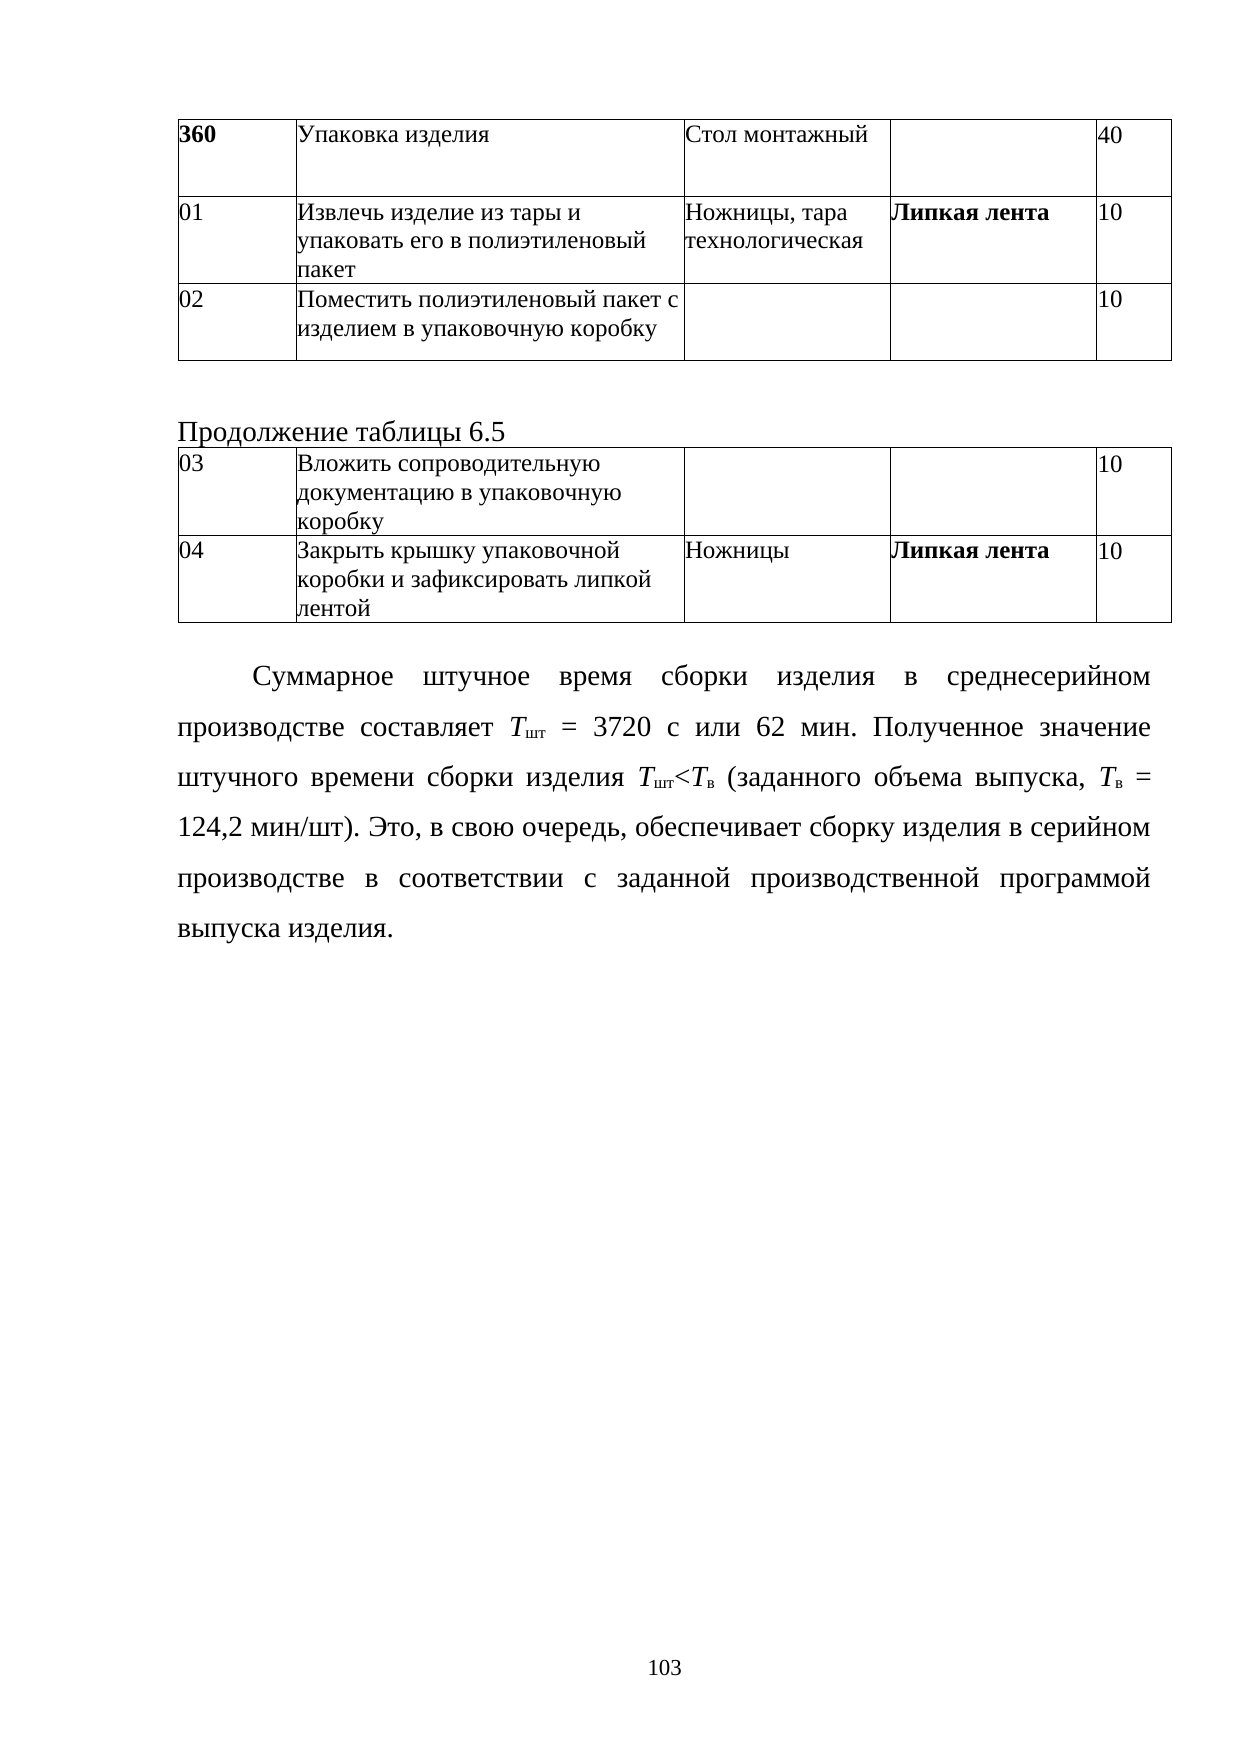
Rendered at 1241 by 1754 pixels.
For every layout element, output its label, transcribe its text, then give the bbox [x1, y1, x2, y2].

table_cell Ножницы [685, 536, 890, 622]
table_cell Липкая лента [891, 536, 1096, 622]
table_cell 40 [1097, 120, 1171, 196]
table_cell 360 [179, 120, 296, 196]
table_cell Ножницы, тара технологическая [685, 197, 890, 283]
table_cell [891, 120, 1096, 196]
table_cell 10 [1097, 536, 1171, 622]
table_cell Закрыть крышку упаковочной коробки и зафиксировать липкой лентой [297, 536, 684, 622]
table_cell Извлечь изделие из тары и упаковать его в полиэтиленовый пакет [297, 197, 684, 283]
table_cell Упаковка изделия [297, 120, 684, 196]
table_cell Стол монтажный [685, 120, 890, 196]
table_cell 10 [1097, 197, 1171, 283]
table_header Вложить сопроводительную документацию в упаковочную коробку [297, 448, 684, 534]
table_cell Липкая лента [891, 197, 1096, 283]
table_header 10 [1097, 448, 1171, 534]
table_cell [685, 284, 890, 360]
text Суммарное штучное время сборки изделия в среднесерийном производстве составляет Тшт = 3720 с или 62 мин. Полученное значение штучного времени сборки изделия Тшт<Тв (заданного объема выпуска, Тв = 124,2 мин/шт). Это, в свою очередь, обеспечивает сборку изделия в серийном производстве в соответствии с заданной производственной программой выпуска изделия. [177, 658, 1152, 944]
text Продолжение таблицы 6.5 [177, 414, 1152, 447]
table_header 03 [179, 448, 296, 534]
table_cell 01 [179, 197, 296, 283]
table_header [685, 448, 890, 534]
table_cell 02 [179, 284, 296, 360]
table_cell 10 [1097, 284, 1171, 360]
table_header [891, 448, 1096, 534]
table_cell Поместить полиэтиленовый пакет с изделием в упаковочную коробку [297, 284, 684, 360]
table_cell [891, 284, 1096, 360]
table_cell 04 [179, 536, 296, 622]
